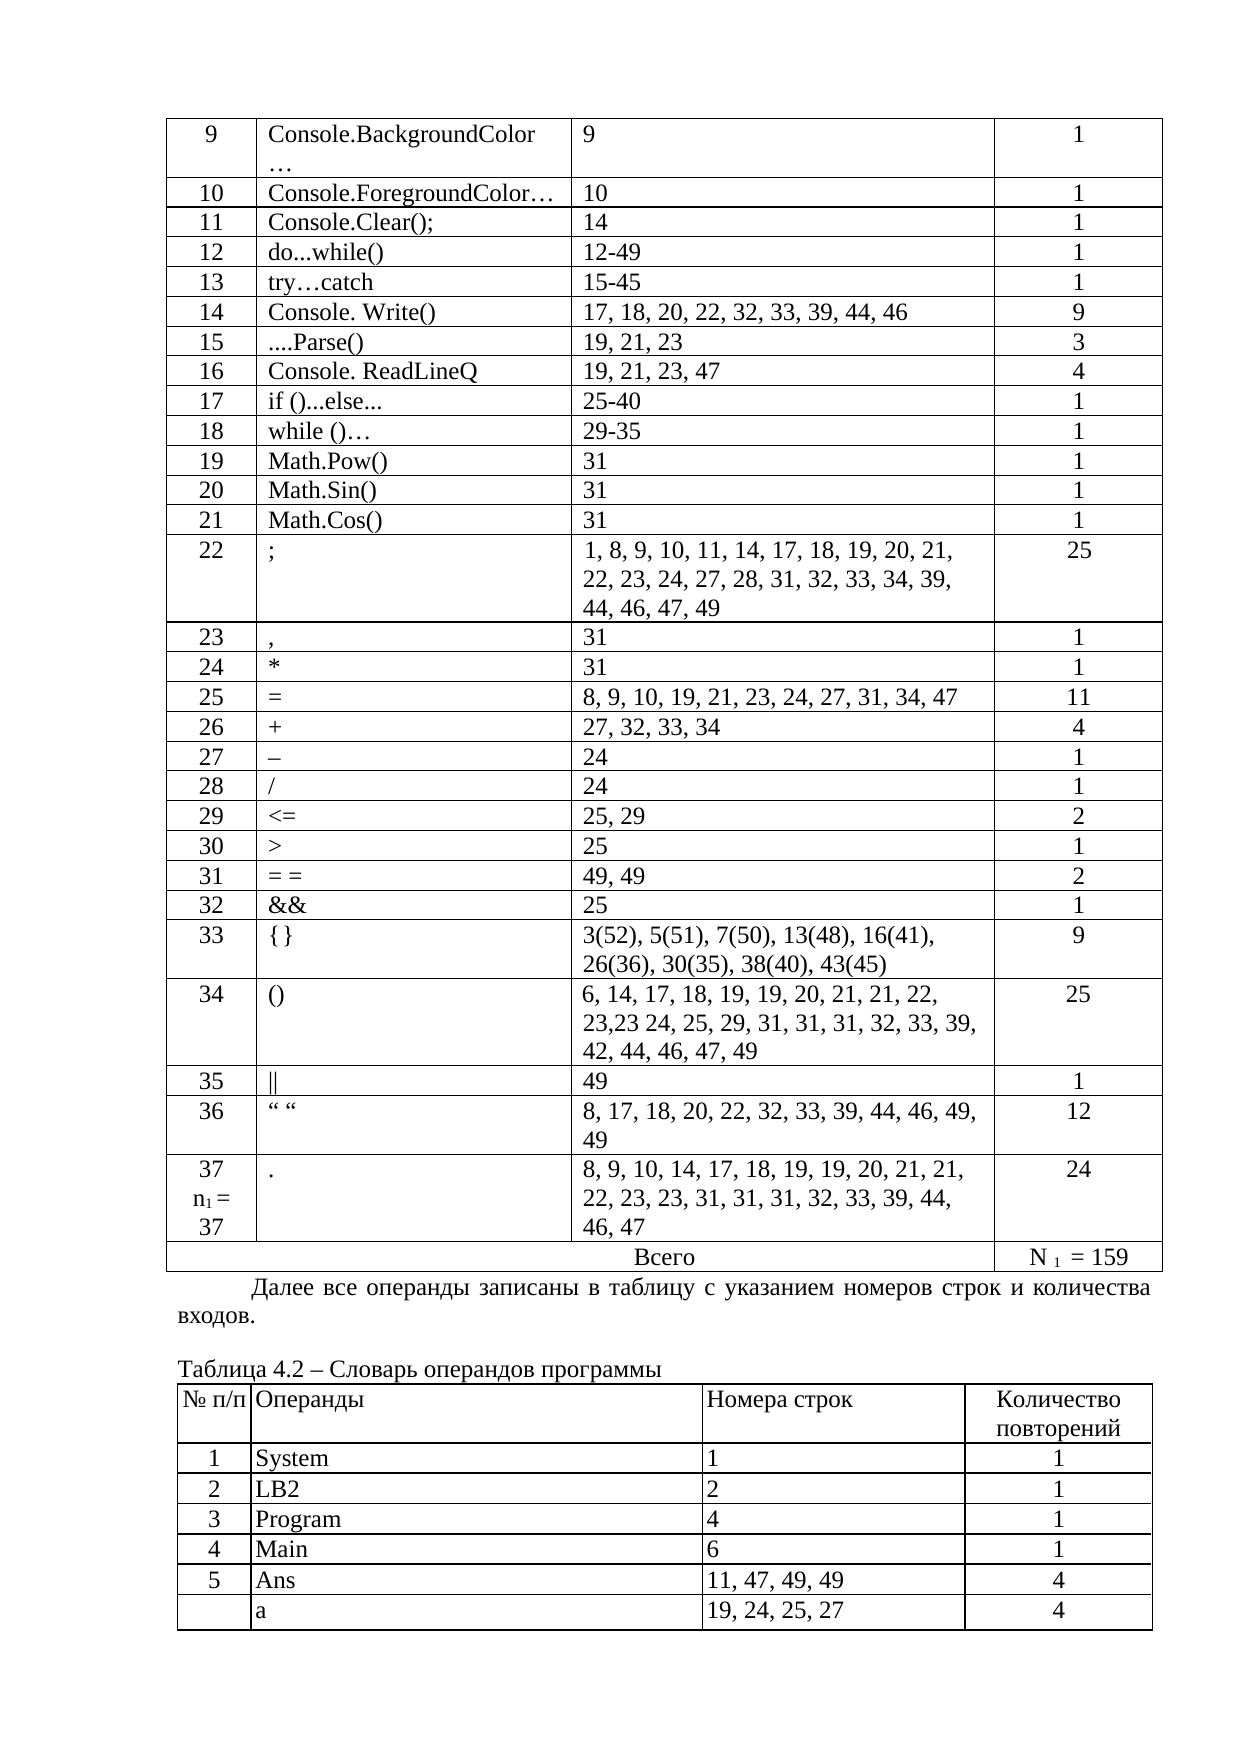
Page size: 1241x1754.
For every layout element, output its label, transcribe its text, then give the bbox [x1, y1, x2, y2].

table_cell 4 [966, 1563, 1152, 1593]
table_cell 33 [167, 920, 256, 978]
table_cell 20 [167, 476, 256, 504]
table_cell 12 [995, 1096, 1162, 1153]
table_cell while ()… [257, 416, 571, 445]
table_cell 2 [995, 801, 1162, 830]
table_cell Ans [252, 1565, 702, 1593]
table_cell = [257, 682, 571, 711]
table_cell 21 [167, 505, 256, 534]
table_cell 30 [167, 831, 256, 860]
table_cell 12 [167, 237, 256, 266]
table_cell 1 [966, 1472, 1152, 1503]
table_header Количество повторений [966, 1385, 1152, 1442]
table_cell ; [257, 535, 571, 621]
table_cell 3 [178, 1504, 250, 1533]
table_cell 1 [966, 1503, 1152, 1533]
table_cell 11, 47, 49, 49 [703, 1565, 964, 1593]
table_cell 27 [167, 742, 256, 770]
table_cell 25 [995, 979, 1162, 1065]
table_cell 31 [572, 476, 994, 504]
table_cell 1 [995, 178, 1162, 206]
table_cell 1 [995, 446, 1162, 474]
table_cell System [252, 1444, 702, 1472]
table_cell 19, 24, 25, 27 [703, 1595, 964, 1629]
table_cell 31 [167, 861, 256, 889]
table_cell 4 [966, 1594, 1152, 1629]
table_cell 28 [167, 771, 256, 800]
table_cell Math.Pow() [257, 446, 571, 474]
table_cell Math.Sin() [257, 476, 571, 504]
table_cell 5 [178, 1565, 250, 1593]
table_cell 4 [178, 1535, 250, 1563]
table_cell / [257, 771, 571, 800]
table_cell 6, 14, 17, 18, 19, 19, 20, 21, 21, 22, 23,23 24, 25, 29, 31, 31, 31, 32, 33, 39, 42, 44, 46, 47, 49 [572, 979, 994, 1065]
table_cell Console. Write() [257, 297, 571, 326]
table_cell LB2 [252, 1474, 702, 1503]
table_cell 1 [995, 267, 1162, 296]
table_cell 24 [167, 652, 256, 681]
table_cell 1 [995, 476, 1162, 504]
table_cell 22 [167, 535, 256, 621]
table_cell 19, 21, 23 [572, 327, 994, 355]
table_cell 31 [572, 505, 994, 534]
table_cell 23 [167, 623, 256, 651]
table_cell 25 [572, 831, 994, 860]
table_cell && [257, 891, 571, 919]
table_cell 9 [167, 119, 256, 177]
table_cell ....Parse() [257, 327, 571, 355]
table_cell 29-35 [572, 416, 994, 445]
table_cell Всего [167, 1242, 994, 1271]
table_cell 32 [167, 891, 256, 919]
table_cell + [257, 712, 571, 741]
table_cell () [257, 979, 571, 1065]
table_cell 29 [167, 801, 256, 830]
table_cell 6 [703, 1535, 964, 1563]
table_cell 15 [167, 327, 256, 355]
table_cell || [257, 1066, 571, 1095]
table_cell 36 [167, 1096, 256, 1153]
table_cell 1 [995, 237, 1162, 266]
table_cell 9 [995, 920, 1162, 978]
table_cell 1 [995, 208, 1162, 236]
table_cell 27, 32, 33, 34 [572, 712, 994, 741]
table_cell 1 [966, 1442, 1152, 1472]
table_cell * [257, 652, 571, 681]
table_cell 1 [995, 891, 1162, 919]
table_header Операнды [252, 1385, 702, 1442]
table_cell 35 [167, 1066, 256, 1095]
table_cell 1 [995, 652, 1162, 681]
table_cell 31 [572, 623, 994, 651]
table_cell 25-40 [572, 386, 994, 415]
table_cell if ()...else... [257, 386, 571, 415]
table_cell Console. ReadLineQ [257, 356, 571, 385]
table_cell 1 [995, 831, 1162, 860]
table_cell 1 [178, 1444, 250, 1472]
table_cell <= [257, 801, 571, 830]
table_cell 24 [572, 771, 994, 800]
table_cell 14 [167, 297, 256, 326]
table_header № п/п [178, 1385, 250, 1442]
table_cell Main [252, 1535, 702, 1563]
table_cell 9 [995, 297, 1162, 326]
table_cell 1 [703, 1444, 964, 1472]
table_cell 37 n1 = 37 [167, 1155, 256, 1241]
table_cell Console.ForegroundColor… [257, 178, 571, 206]
table_cell 4 [995, 356, 1162, 385]
table_cell 8, 9, 10, 19, 21, 23, 24, 27, 31, 34, 47 [572, 682, 994, 711]
table_cell 10 [167, 178, 256, 206]
text Далее все операнды записаны в таблицу с указанием номеров строк и количества входов. [177, 1272, 1152, 1329]
table_cell Console.Clear(); [257, 208, 571, 236]
table_cell 8, 17, 18, 20, 22, 32, 33, 39, 44, 46, 49, 49 [572, 1096, 994, 1153]
table_cell 1 [995, 742, 1162, 770]
table_cell 11 [167, 208, 256, 236]
table_cell 2 [178, 1474, 250, 1503]
table_cell 1 [995, 623, 1162, 651]
table_cell {} [257, 920, 571, 978]
table_cell . [257, 1155, 571, 1241]
table_cell 1 [995, 386, 1162, 415]
table_cell = = [257, 861, 571, 889]
table_cell 1 [995, 416, 1162, 445]
table_cell 31 [572, 446, 994, 474]
table_cell a [252, 1595, 702, 1629]
table_cell try…catch [257, 267, 571, 296]
table_cell 34 [167, 979, 256, 1065]
table_cell 25 [167, 682, 256, 711]
table_cell Program [252, 1504, 702, 1533]
table_cell 26 [167, 712, 256, 741]
table_cell 4 [703, 1504, 964, 1533]
table_cell 1 [995, 771, 1162, 800]
table_cell 8, 9, 10, 14, 17, 18, 19, 19, 20, 21, 21, 22, 23, 23, 31, 31, 31, 32, 33, 39, 44, 46, 47 [572, 1155, 994, 1241]
table_cell 17, 18, 20, 22, 32, 33, 39, 44, 46 [572, 297, 994, 326]
table_cell Console.BackgroundColor… [257, 119, 571, 177]
table_cell 31 [572, 652, 994, 681]
table_cell 24 [572, 742, 994, 770]
table_cell 4 [995, 712, 1162, 741]
table_cell 1 [966, 1533, 1152, 1563]
table_cell N 1 = 159 [995, 1242, 1162, 1271]
table_cell 49 [572, 1066, 994, 1095]
table_cell 2 [703, 1474, 964, 1503]
table_header Номера строк [703, 1385, 964, 1442]
table_cell 3 [995, 327, 1162, 355]
table_cell 1, 8, 9, 10, 11, 14, 17, 18, 19, 20, 21, 22, 23, 24, 27, 28, 31, 32, 33, 34, 39, 44, 46, 47, 49 [572, 535, 994, 621]
table_cell 1 [995, 505, 1162, 534]
table_cell [178, 1595, 250, 1629]
table_cell , [257, 623, 571, 651]
table_cell 25, 29 [572, 801, 994, 830]
table_cell 2 [995, 861, 1162, 889]
table_cell 17 [167, 386, 256, 415]
table_cell 49, 49 [572, 861, 994, 889]
table_cell Math.Cos() [257, 505, 571, 534]
table_cell > [257, 831, 571, 860]
table_cell 11 [995, 682, 1162, 711]
table_cell 1 [995, 1066, 1162, 1095]
table_cell 18 [167, 416, 256, 445]
table_cell 10 [572, 178, 994, 206]
table_cell 19 [167, 446, 256, 474]
table_cell 1 [995, 119, 1162, 177]
table_cell 14 [572, 208, 994, 236]
table_cell 12-49 [572, 237, 994, 266]
table_cell 16 [167, 356, 256, 385]
table_cell 24 [995, 1155, 1162, 1241]
table_cell 25 [572, 891, 994, 919]
table_cell 9 [572, 119, 994, 177]
table_cell 3(52), 5(51), 7(50), 13(48), 16(41), 26(36), 30(35), 38(40), 43(45) [572, 920, 994, 978]
table_cell – [257, 742, 571, 770]
table_cell 19, 21, 23, 47 [572, 356, 994, 385]
table_cell do...while() [257, 237, 571, 266]
table_cell 25 [995, 535, 1162, 621]
table_cell “ “ [257, 1096, 571, 1153]
table_cell 13 [167, 267, 256, 296]
table_cell 15-45 [572, 267, 994, 296]
